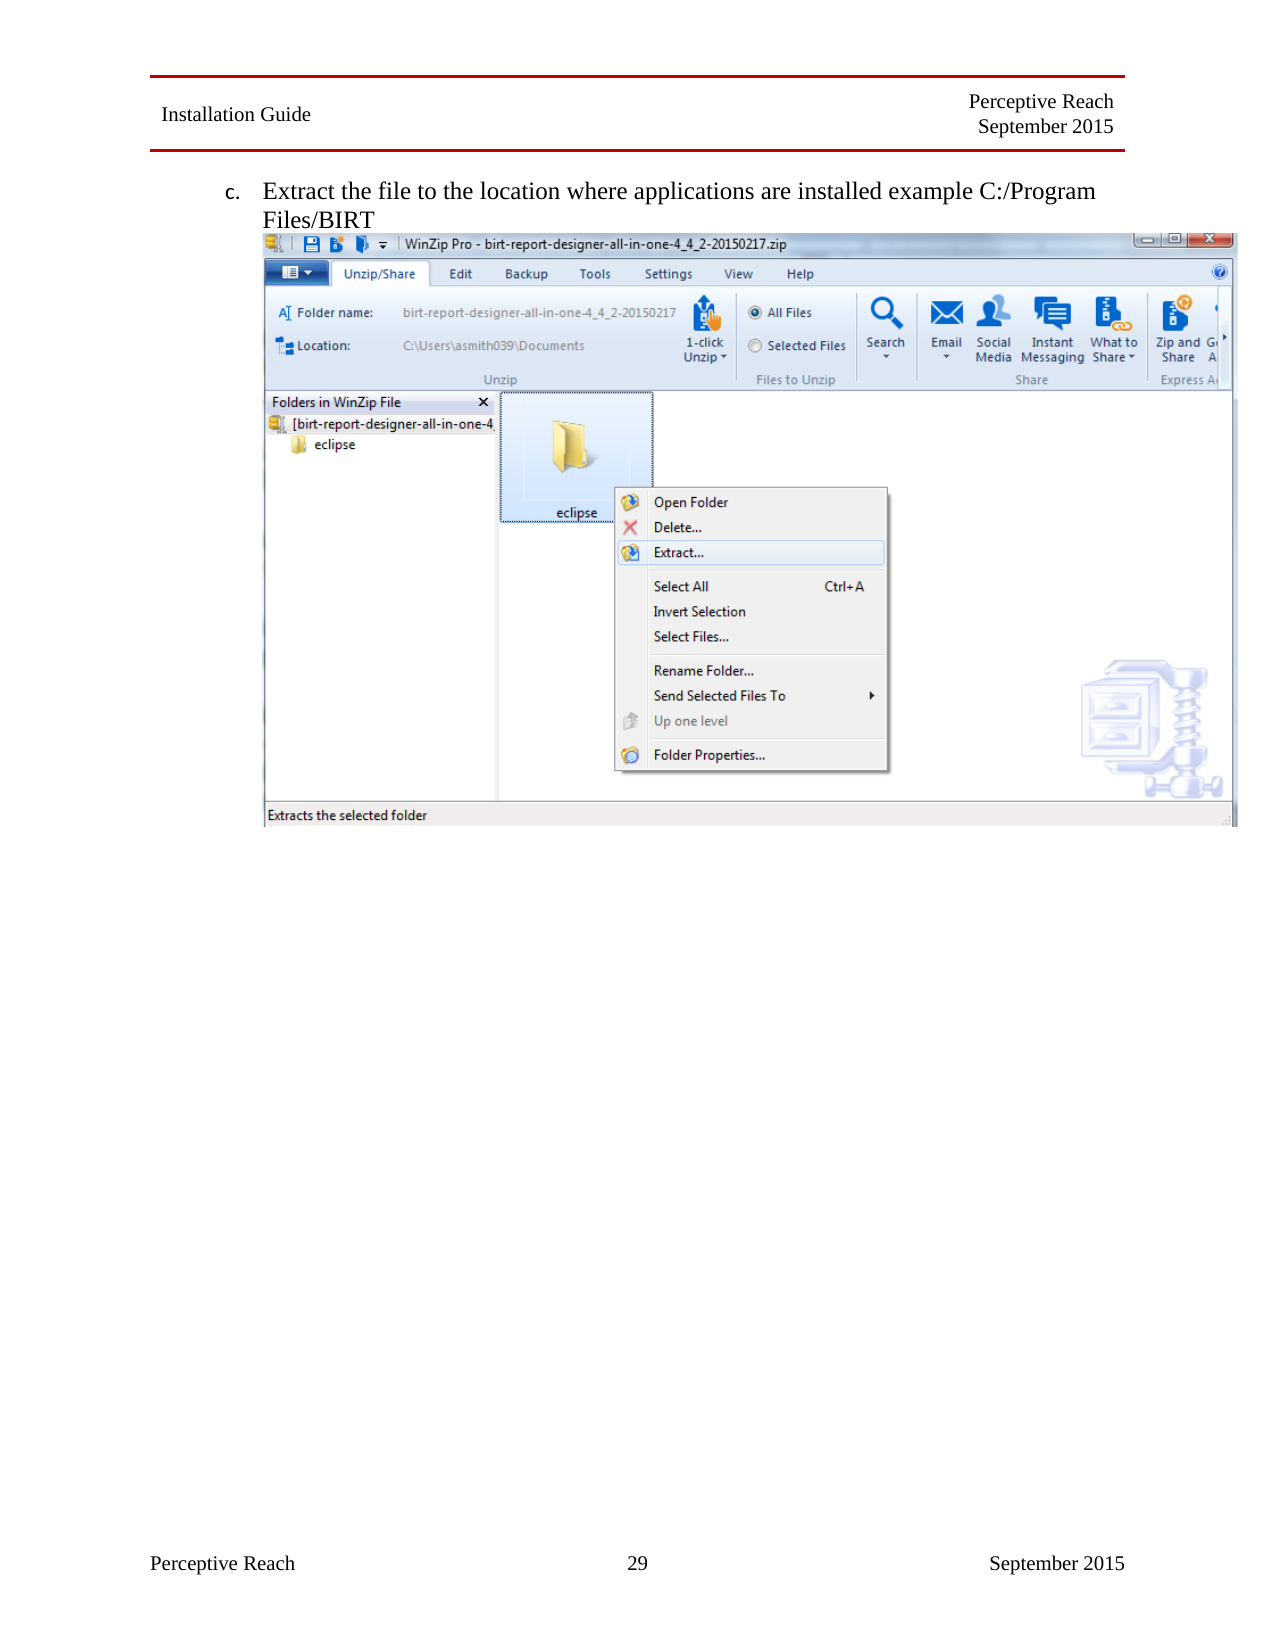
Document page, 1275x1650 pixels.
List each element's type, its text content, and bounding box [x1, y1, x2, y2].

picture [262, 233, 1238, 827]
